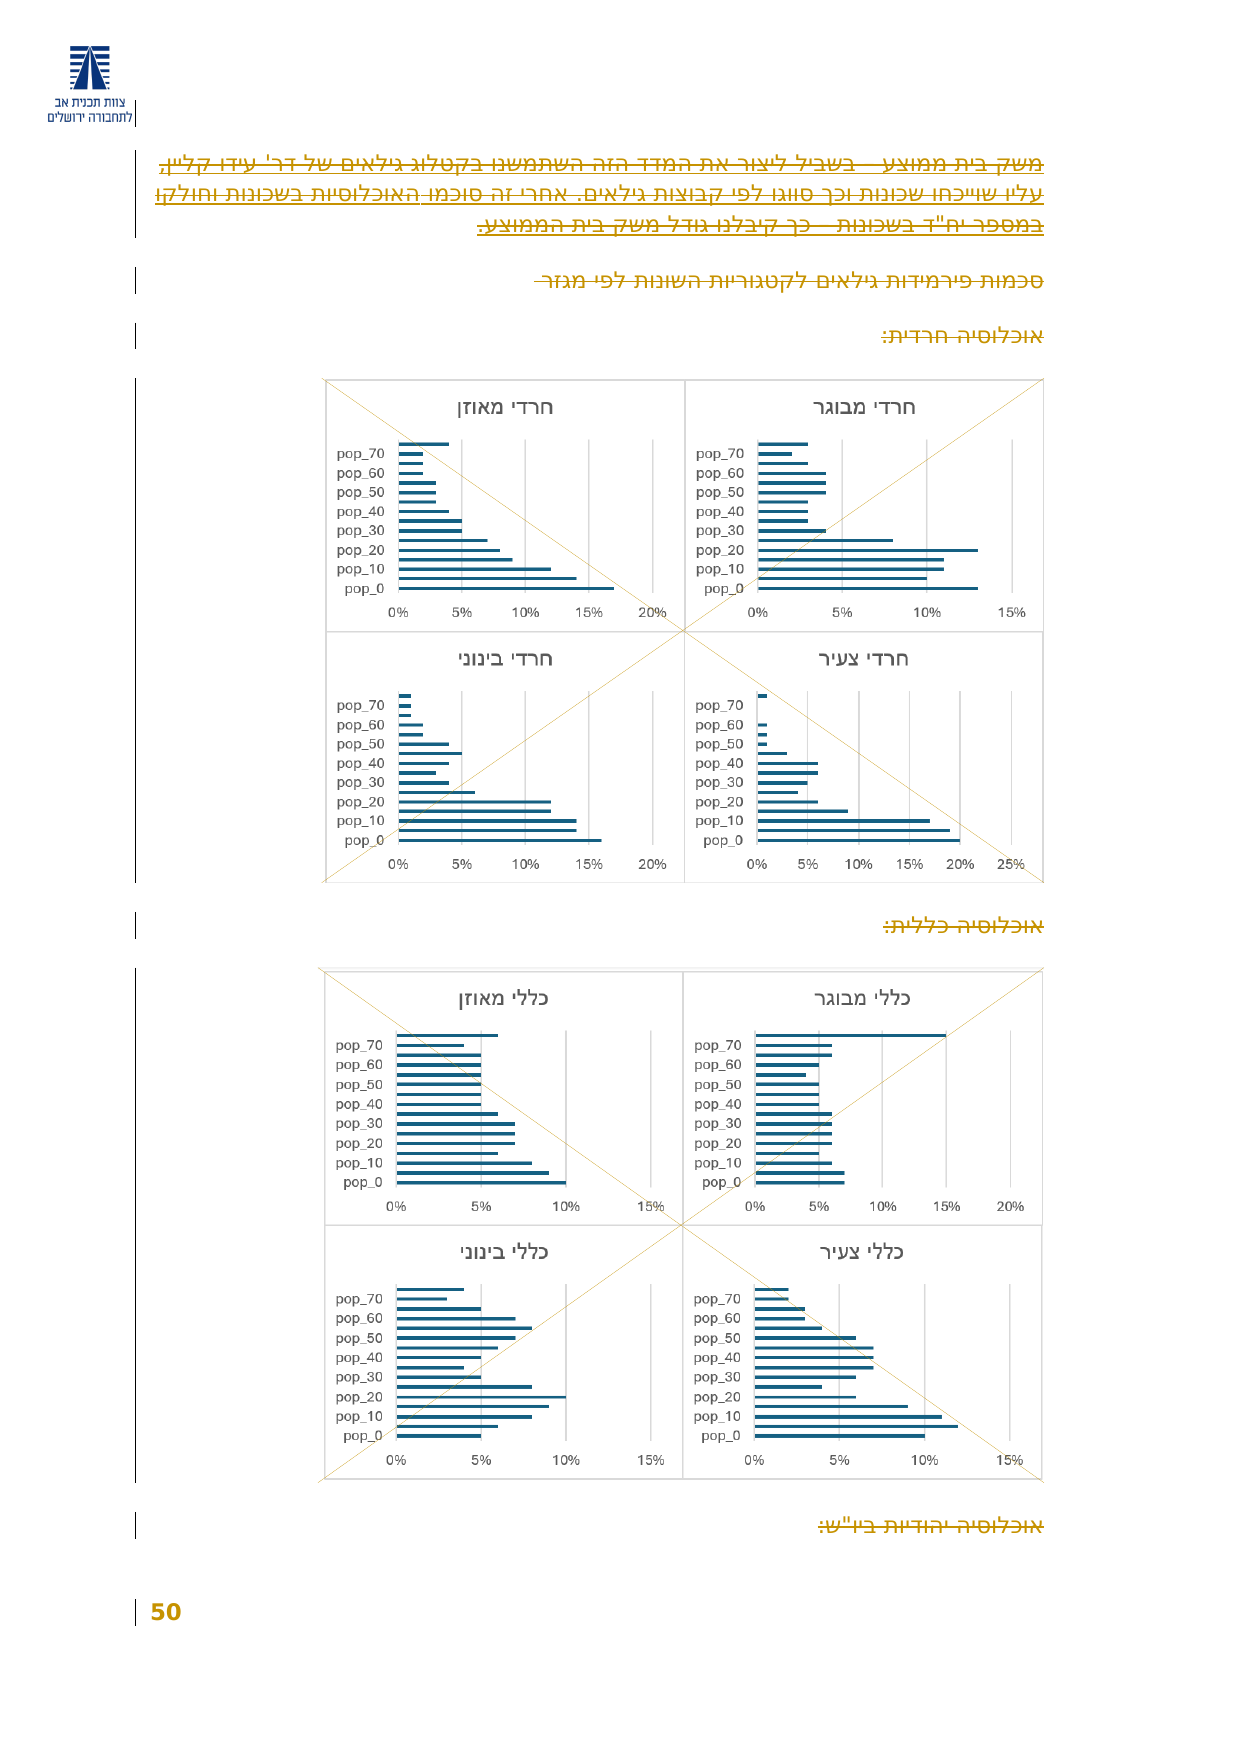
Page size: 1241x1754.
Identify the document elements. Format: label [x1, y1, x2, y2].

picture [323, 632, 1042, 883]
picture [683, 969, 1044, 1481]
picture [319, 967, 1043, 1224]
picture [321, 379, 681, 882]
picture [28, 18, 150, 150]
picture [324, 378, 1042, 629]
picture [317, 968, 679, 1482]
picture [320, 1226, 1042, 1483]
picture [684, 379, 1044, 881]
